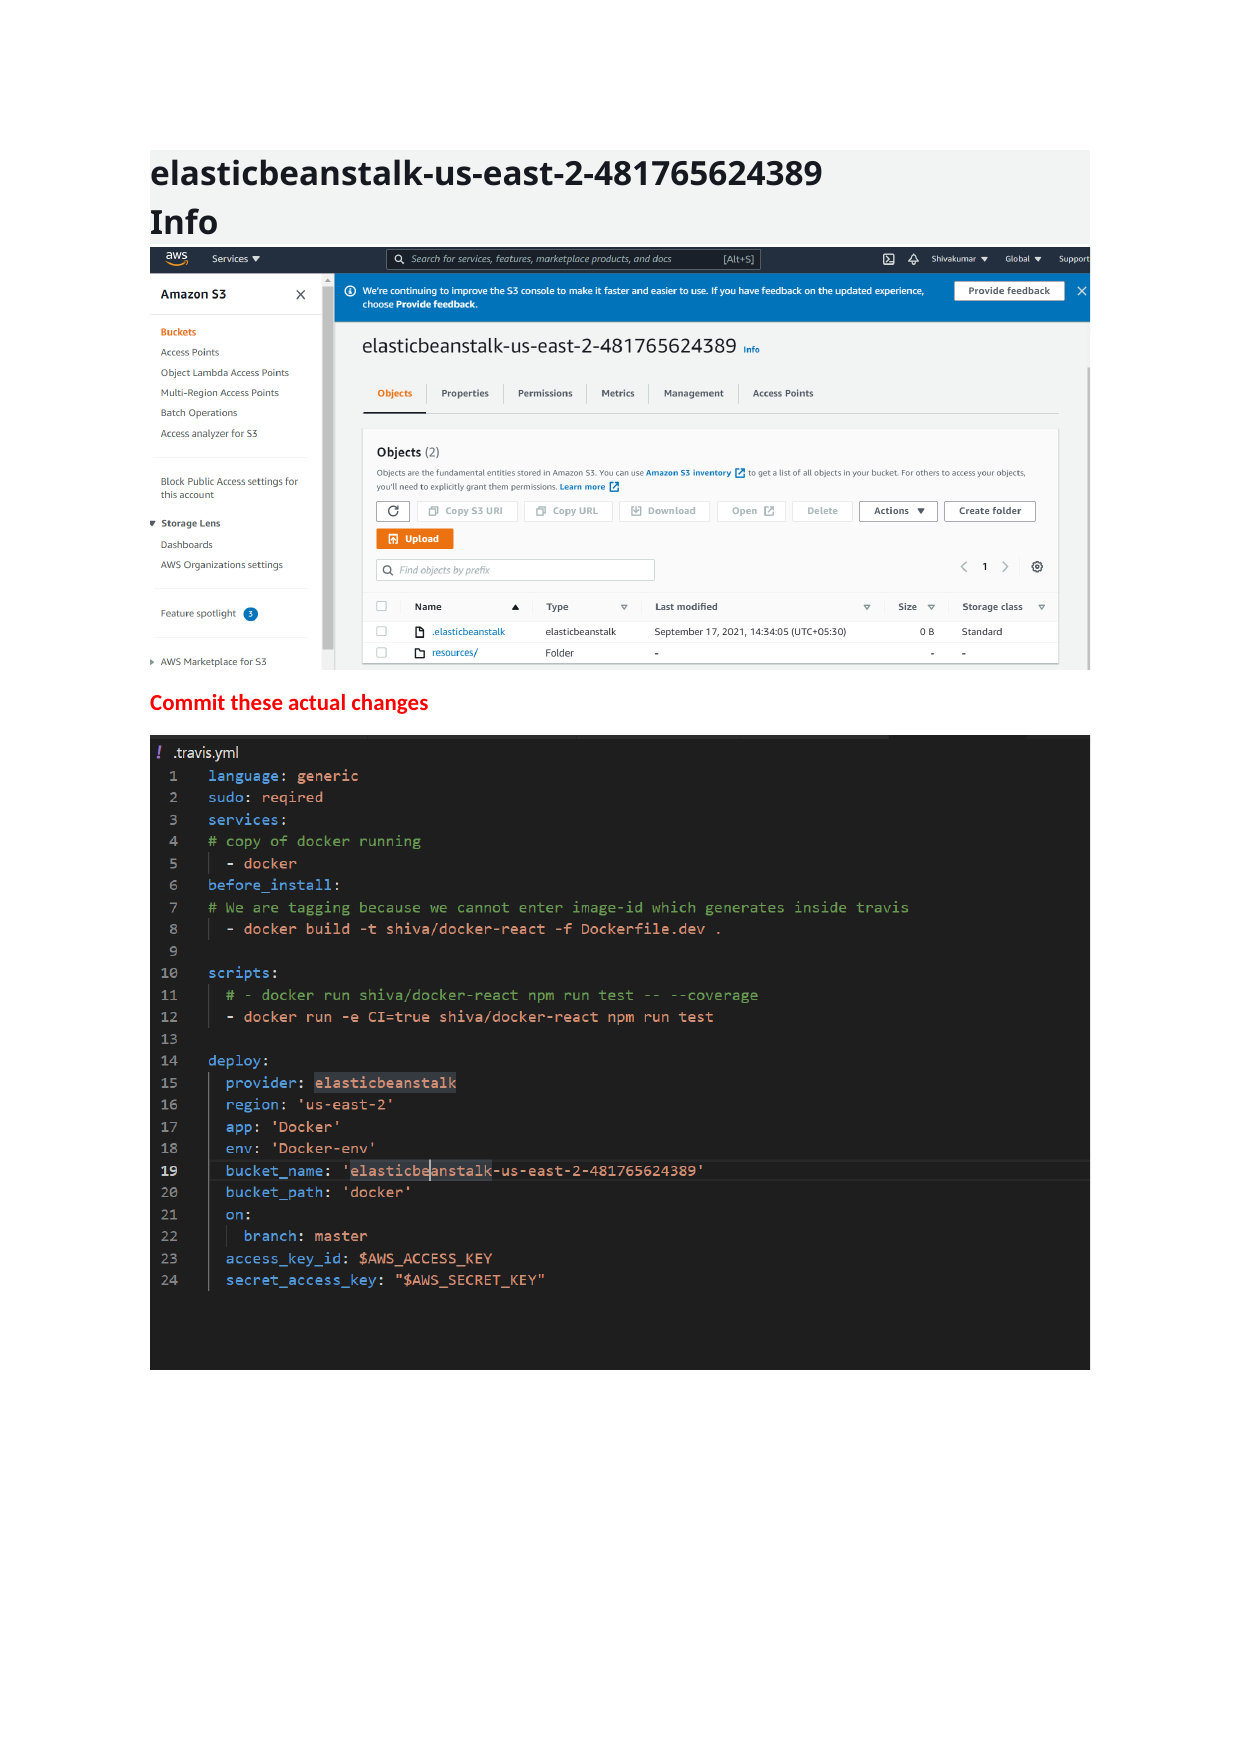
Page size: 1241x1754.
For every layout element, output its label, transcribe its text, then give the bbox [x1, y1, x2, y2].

picture [150, 247, 1091, 670]
subtitle elasticbeanstalk-us-east-2-481765624389 [150, 150, 1090, 195]
picture [150, 735, 1091, 1370]
text Commit these actual changes [150, 688, 1090, 717]
subtitle Info [150, 199, 1090, 244]
